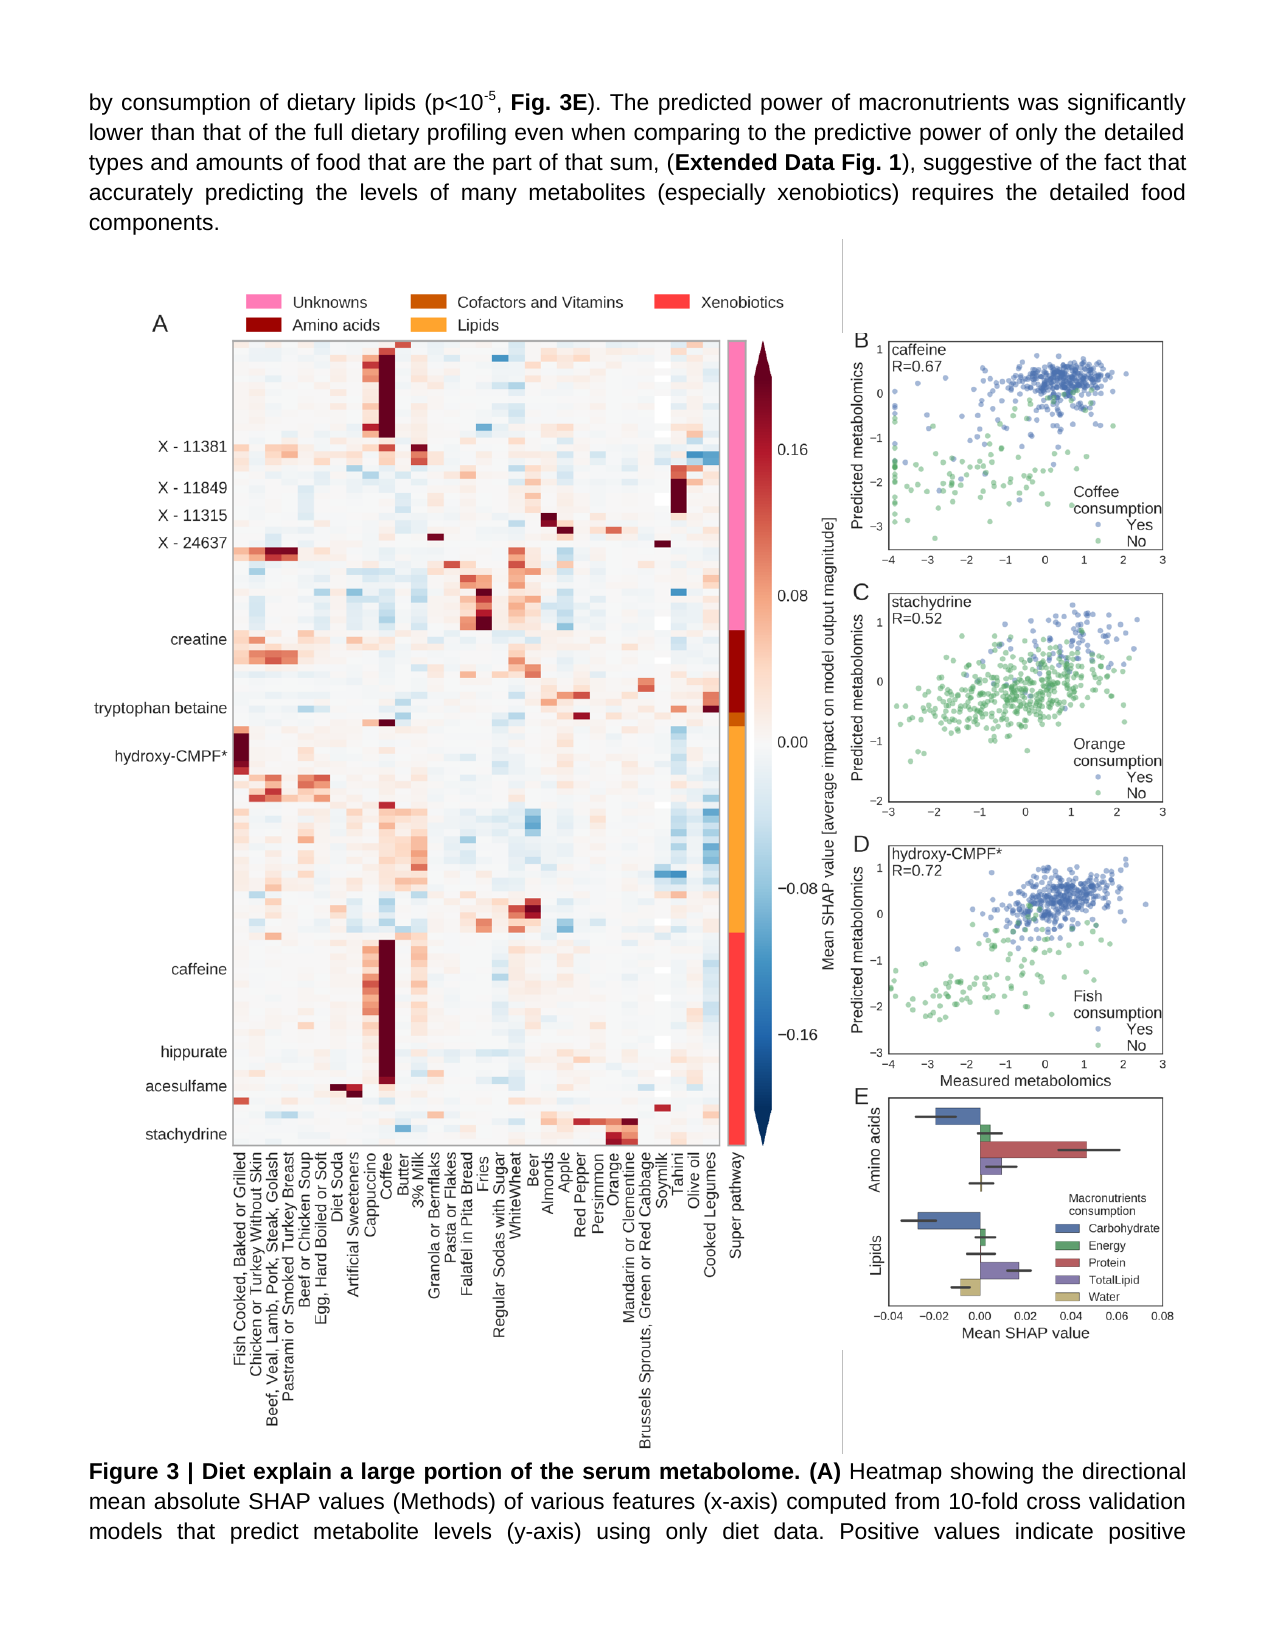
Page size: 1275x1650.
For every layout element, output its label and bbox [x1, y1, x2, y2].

text [88, 1458, 1187, 1544]
picture [88, 239, 1182, 1454]
text [88, 88, 1187, 236]
